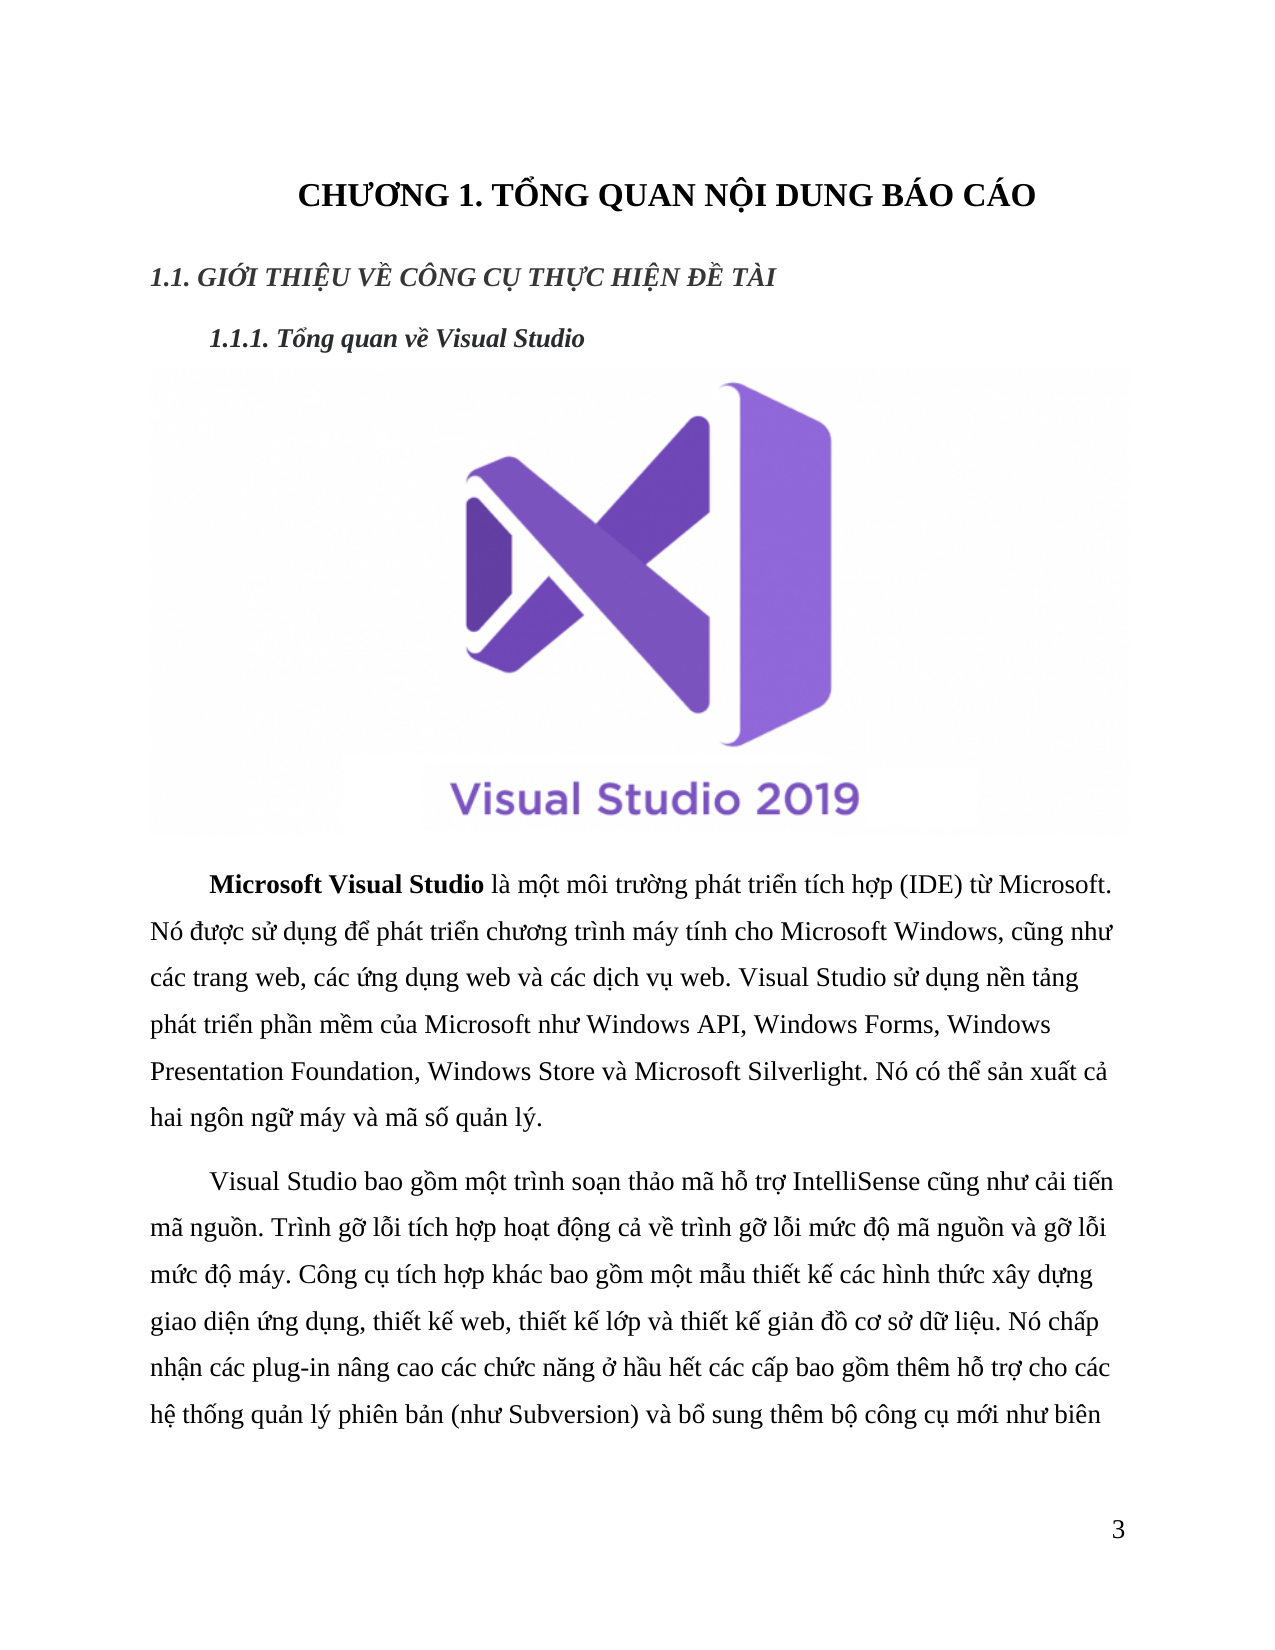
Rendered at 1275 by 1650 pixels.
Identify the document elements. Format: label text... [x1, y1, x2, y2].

text Microsoft Visual Studio là một môi trường phát triển tích hợp (IDE) từ Microsoft. Nó được sử dụng để phát triển chương trình máy tính cho Microsoft Windows, cũng như các trang web, các ứng dụng web và các dịch vụ web. Visual Studio sử dụng nền tảng phát triển phần mềm của Microsoft như Windows API, Windows Forms, Windows Presentation Foundation, Windows Store và Microsoft Silverlight. Nó có thể sản xuất cả hai ngôn ngữ máy và mã số quản lý. [150, 868, 1125, 1132]
subtitle CHƯƠNG 1. TỔNG QUAN NỘI DUNG BÁO CÁO [150, 175, 1125, 213]
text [150, 1164, 1125, 1429]
subtitle 1.1. GIỚI THIỆU VỀ CÔNG CỤ THỰC HIỆN ĐỀ TÀI [150, 261, 1125, 292]
subtitle 1.1.1. Tổng quan về Visual Studio [150, 322, 1125, 353]
picture [150, 368, 1130, 836]
